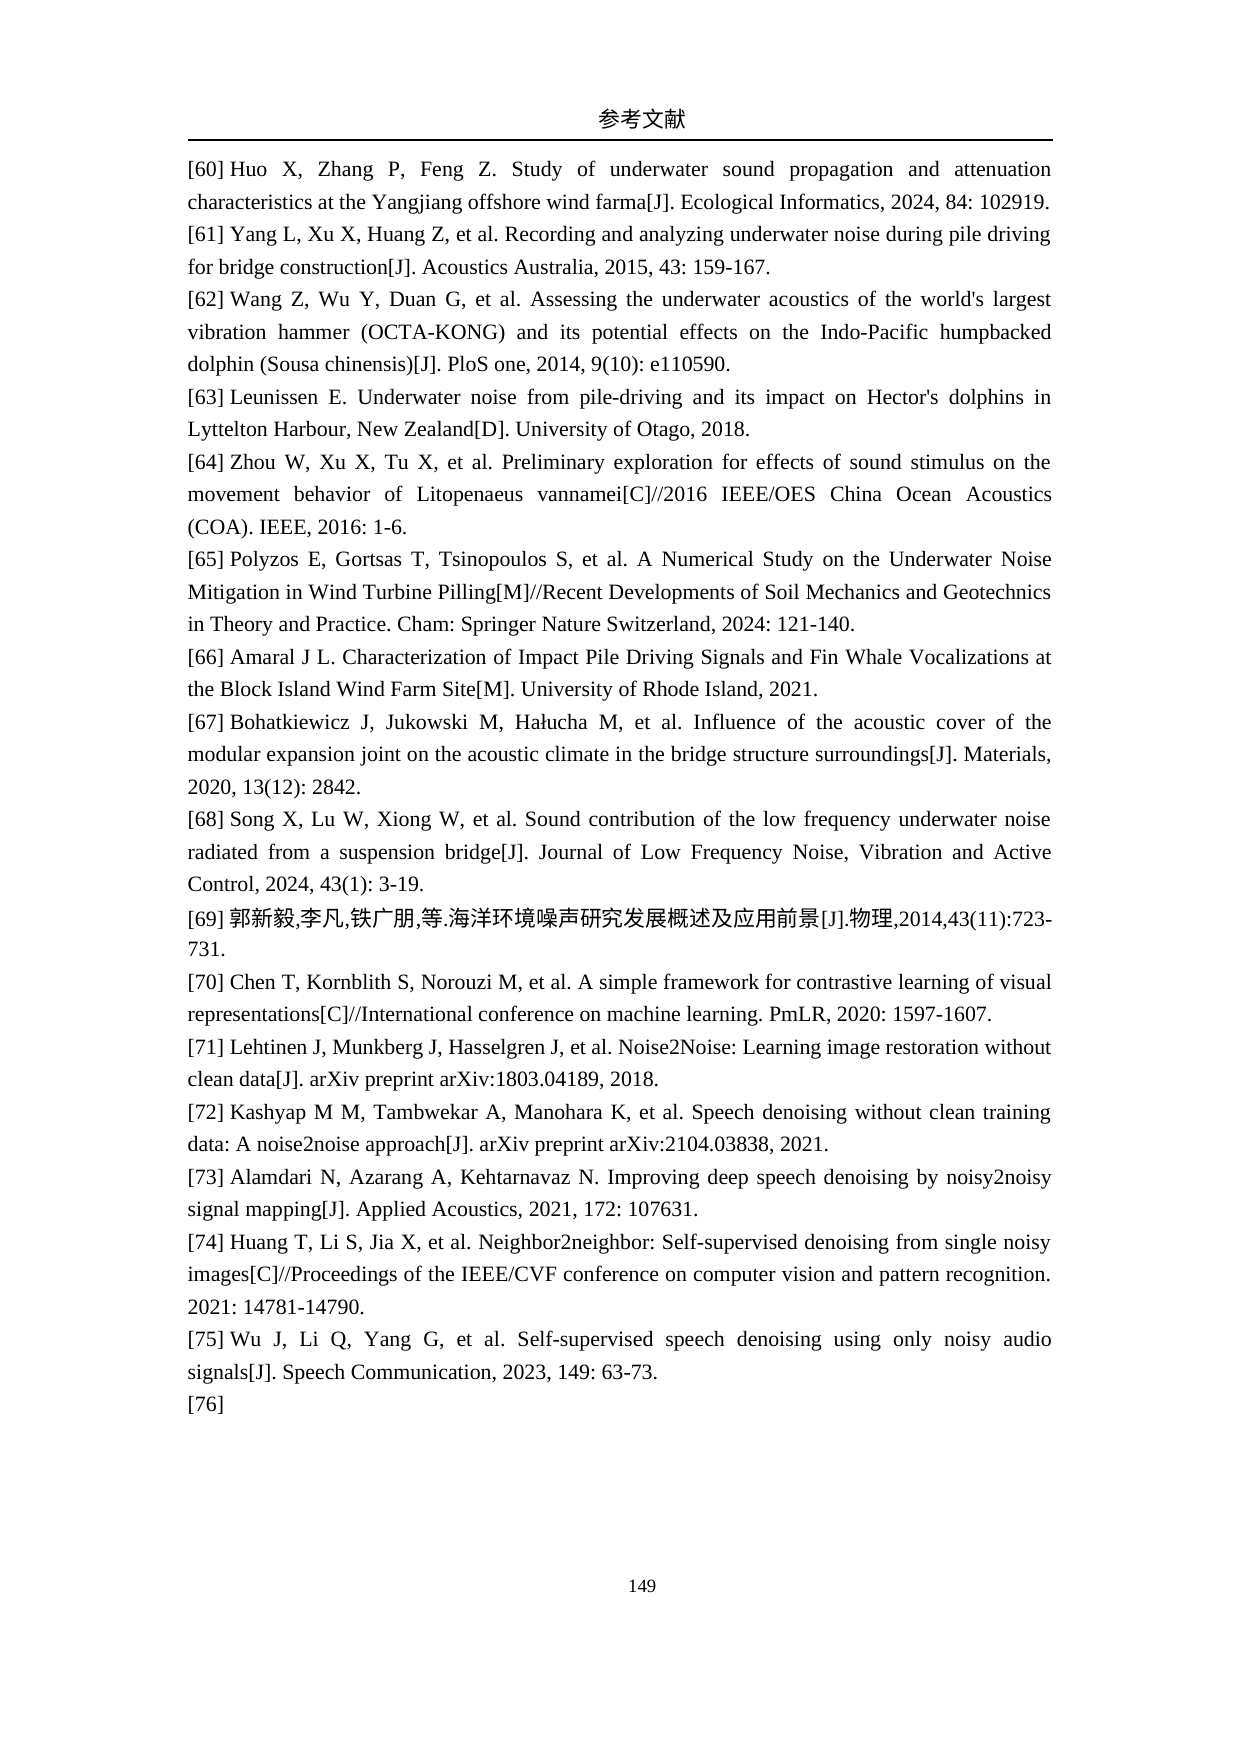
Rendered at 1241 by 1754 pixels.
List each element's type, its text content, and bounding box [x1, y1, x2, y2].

list Lehtinen J, Munkberg J, Hasselgren J, et al. Noise2Noise: Learning image restoration without clean data[J]. arXiv preprint arXiv:1803.04189, 2018. [187, 1030, 1053, 1095]
list Zhou W, Xu X, Tu X, et al. Preliminary exploration for effects of sound stimulus on the movement behavior of Litopenaeus vannamei[C]//2016 IEEE/OES China Ocean Acoustics (COA). IEEE, 2016: 1-6. [187, 445, 1053, 543]
list Song X, Lu W, Xiong W, et al. Sound contribution of the low frequency underwater noise radiated from a suspension bridge[J]. Journal of Low Frequency Noise, Vibration and Active Control, 2024, 43(1): 3-19. [187, 803, 1053, 900]
list Alamdari N, Azarang A, Kehtarnavaz N. Improving deep speech denoising by noisy2noisy signal mapping[J]. Applied Acoustics, 2021, 172: 107631. [187, 1160, 1053, 1225]
list Polyzos E, Gortsas T, Tsinopoulos S, et al. A Numerical Study on the Underwater Noise Mitigation in Wind Turbine Pilling[M]//Recent Developments of Soil Mechanics and Geotechnics in Theory and Practice. Cham: Springer Nature Switzerland, 2024: 121-140. [187, 543, 1053, 640]
list Wang Z, Wu Y, Duan G, et al. Assessing the underwater acoustics of the world's largest vibration hammer (OCTA-KONG) and its potential effects on the Indo-Pacific humpbacked dolphin (Sousa chinensis)[J]. PloS one, 2014, 9(10): e110590. [187, 330, 1053, 380]
list Chen T, Kornblith S, Norouzi M, et al. A simple framework for contrastive learning of visual representations[C]//International conference on machine learning. PmLR, 2020: 1597-1607. [187, 965, 1053, 1030]
list Wu J, Li Q, Yang G, et al. Self-supervised speech denoising using only noisy audio signals[J]. Speech Communication, 2023, 149: 63-73. [187, 1323, 1053, 1388]
list Yang L, Xu X, Huang Z, et al. Recording and analyzing underwater noise during pile driving for bridge construction[J]. Acoustics Australia, 2015, 43: 159-167. [187, 218, 1053, 283]
list Bohatkiewicz J, Jukowski M, Hałucha M, et al. Influence of the acoustic cover of the modular expansion joint on the acoustic climate in the bridge structure surroundings[J]. Materials, 2020, 13(12): 2842. [187, 705, 1053, 803]
list Kashyap M M, Tambwekar A, Manohara K, et al. Speech denoising without clean training data: A noise2noise approach[J]. arXiv preprint arXiv:2104.03838, 2021. [187, 1095, 1053, 1160]
list Huo X, Zhang P, Feng Z. Study of underwater sound propagation and attenuation characteristics at the Yangjiang offshore wind farma[J]. Ecological Informatics, 2024, 84: 102919. [187, 153, 1053, 218]
list Leunissen E. Underwater noise from pile-driving and its impact on Hector's dolphins in Lyttelton Harbour, New Zealand[D]. University of Otago, 2018. [187, 380, 1053, 445]
list Wang Z, Wu Y, Duan G, et al. Assessing the underwater acoustics of the world's largest vibration hammer (OCTA-KONG) and its potential effects on the Indo-Pacific humpbacked dolphin (Sousa chinensis)[J]. PloS one, 2014, 9(10): e110590. [187, 283, 1053, 329]
list 郭新毅,李凡,铁广朋,等.海洋环境噪声研究发展概述及应用前景[J].物理,2014,43(11):723-731. [187, 900, 1053, 965]
list Amaral J L. Characterization of Impact Pile Driving Signals and Fin Whale Vocalizations at the Block Island Wind Farm Site[M]. University of Rhode Island, 2021. [187, 640, 1053, 705]
list Huang T, Li S, Jia X, et al. Neighbor2neighbor: Self-supervised denoising from single noisy images[C]//Proceedings of the IEEE/CVF conference on computer vision and pattern recognition. 2021: 14781-14790. [187, 1225, 1053, 1323]
